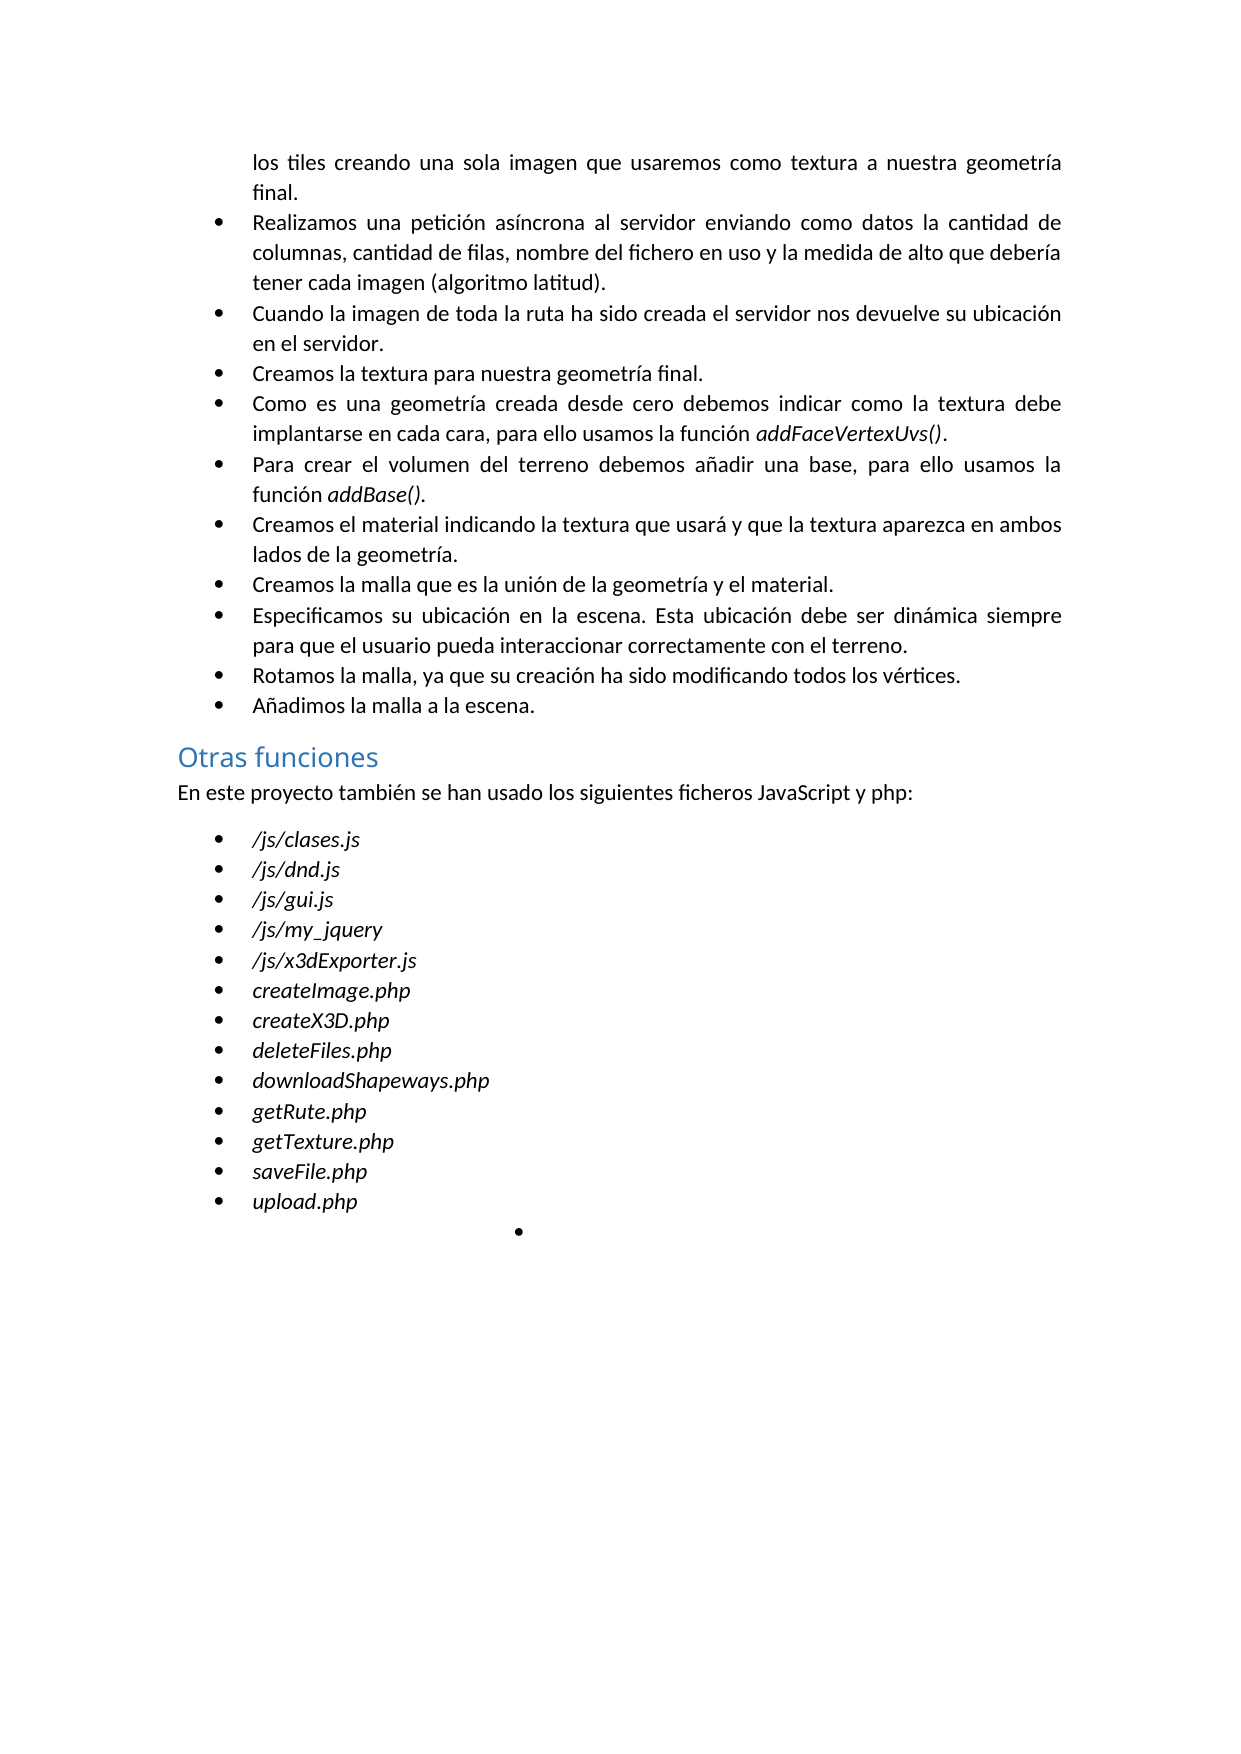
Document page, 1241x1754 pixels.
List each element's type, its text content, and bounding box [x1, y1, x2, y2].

list Rotamos la malla, ya que su creación ha sido modificando todos los vértices. [215, 661, 1063, 689]
list Como es una geometría creada desde cero debemos indicar como la textura debe implantarse en cada cara, para ello usamos la función addFaceVertexUvs(). [215, 389, 1063, 447]
list /js/my_jquery [215, 916, 1063, 943]
list Creamos la textura para nuestra geometría final. [215, 359, 1063, 387]
list Creamos la malla que es la unión de la geometría y el material. [215, 571, 1063, 598]
list /js/dnd.js [215, 855, 1063, 883]
text En este proyecto también se han usado los siguientes ficheros JavaScript y php: [177, 778, 1063, 806]
list downloadShapeways.php [215, 1067, 1063, 1094]
list Añadimos la malla a la escena. [215, 691, 1063, 719]
list /js/x3dExporter.js [215, 946, 1063, 974]
list getTexture.php [215, 1127, 1063, 1155]
list Cuando la imagen de toda la ruta ha sido creada el servidor nos devuelve su ubicación en el servidor. [215, 299, 1063, 357]
list deleteFiles.php [215, 1036, 1063, 1064]
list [215, 148, 1063, 206]
list createX3D.php [215, 1006, 1063, 1034]
list Realizamos una petición asíncrona al servidor enviando como datos la cantidad de columnas, cantidad de filas, nombre del fichero en uso y la medida de alto que debería tener cada imagen (algoritmo latitud). [215, 208, 1063, 296]
list upload.php [215, 1187, 1063, 1215]
subtitle Otras funciones [177, 738, 1063, 775]
list Creamos el material indicando la textura que usará y que la textura aparezca en ambos lados de la geometría. [215, 510, 1063, 568]
list /js/gui.js [215, 885, 1063, 913]
list Especificamos su ubicación en la escena. Esta ubicación debe ser dinámica siempre para que el usuario pueda interaccionar correctamente con el terreno. [215, 601, 1063, 659]
list Para crear el volumen del terreno debemos añadir una base, para ello usamos la función addBase(). [215, 450, 1063, 508]
list createImage.php [215, 976, 1063, 1004]
list saveFile.php [215, 1157, 1063, 1185]
list getRute.php [215, 1097, 1063, 1125]
list /js/clases.js [215, 825, 1063, 853]
